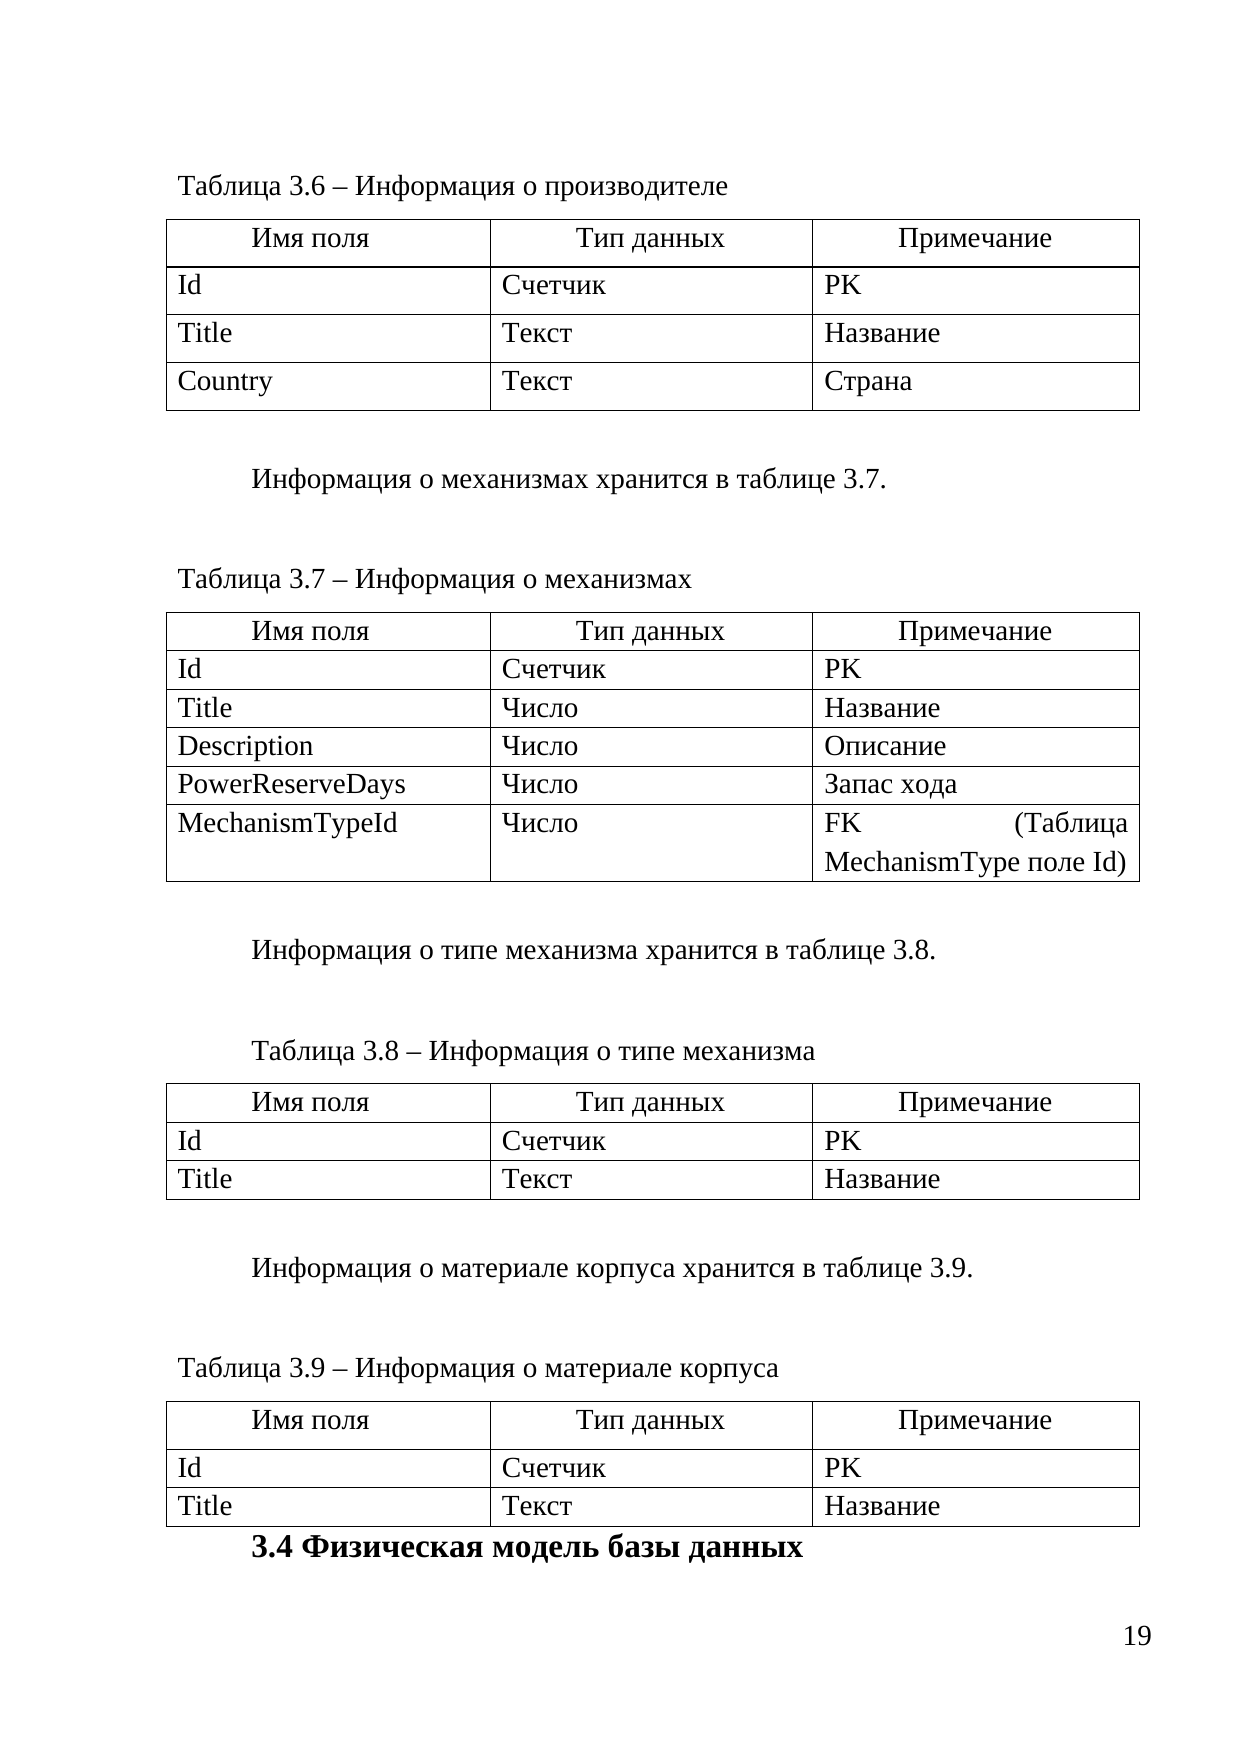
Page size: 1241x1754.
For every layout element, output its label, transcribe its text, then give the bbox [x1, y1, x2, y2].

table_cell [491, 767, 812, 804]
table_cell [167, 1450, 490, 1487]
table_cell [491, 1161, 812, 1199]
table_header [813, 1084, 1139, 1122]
text Информация о материале корпуса хранится в таблице 3.9. [177, 1250, 1152, 1283]
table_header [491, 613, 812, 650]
table_cell PK [813, 268, 1139, 314]
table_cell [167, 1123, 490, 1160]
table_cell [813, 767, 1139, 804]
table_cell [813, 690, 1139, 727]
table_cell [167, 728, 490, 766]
table_header Тип данных [491, 220, 812, 266]
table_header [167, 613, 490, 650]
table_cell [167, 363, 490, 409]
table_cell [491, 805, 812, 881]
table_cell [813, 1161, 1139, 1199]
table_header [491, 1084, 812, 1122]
text Таблица 3.7 – Информация о механизмах [177, 562, 1152, 595]
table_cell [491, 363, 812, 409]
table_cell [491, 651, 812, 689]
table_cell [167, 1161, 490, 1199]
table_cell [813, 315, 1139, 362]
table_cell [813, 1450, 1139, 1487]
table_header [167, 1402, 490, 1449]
table_cell Title [167, 315, 490, 362]
table_header Имя поля [167, 220, 490, 266]
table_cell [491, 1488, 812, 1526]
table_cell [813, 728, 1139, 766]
text Таблица 3.6 – Информация о производителе [177, 168, 1152, 202]
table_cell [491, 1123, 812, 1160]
table_header Примечание [813, 220, 1139, 266]
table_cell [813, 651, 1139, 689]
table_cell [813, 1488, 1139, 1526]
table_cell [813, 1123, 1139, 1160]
text Таблица 3.9 – Информация о материале корпуса [177, 1351, 1152, 1384]
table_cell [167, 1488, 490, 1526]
table_cell Id [167, 268, 490, 314]
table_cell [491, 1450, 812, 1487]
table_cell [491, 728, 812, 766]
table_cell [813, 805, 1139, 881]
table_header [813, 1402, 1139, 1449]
subtitle 3.4 Физическая модель базы данных [177, 1527, 1152, 1565]
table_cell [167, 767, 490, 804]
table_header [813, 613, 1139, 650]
text Информация о типе механизма хранится в таблице 3.8. [177, 932, 1152, 966]
table_cell Счетчик [491, 268, 812, 314]
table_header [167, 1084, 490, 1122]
text Информация о механизмах хранится в таблице 3.7. [177, 461, 1152, 494]
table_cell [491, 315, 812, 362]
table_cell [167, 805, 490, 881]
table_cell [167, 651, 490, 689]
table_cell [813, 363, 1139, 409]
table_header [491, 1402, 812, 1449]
text Таблица 3.8 – Информация о типе механизма [177, 1033, 1152, 1067]
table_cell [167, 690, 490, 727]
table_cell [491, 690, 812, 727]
